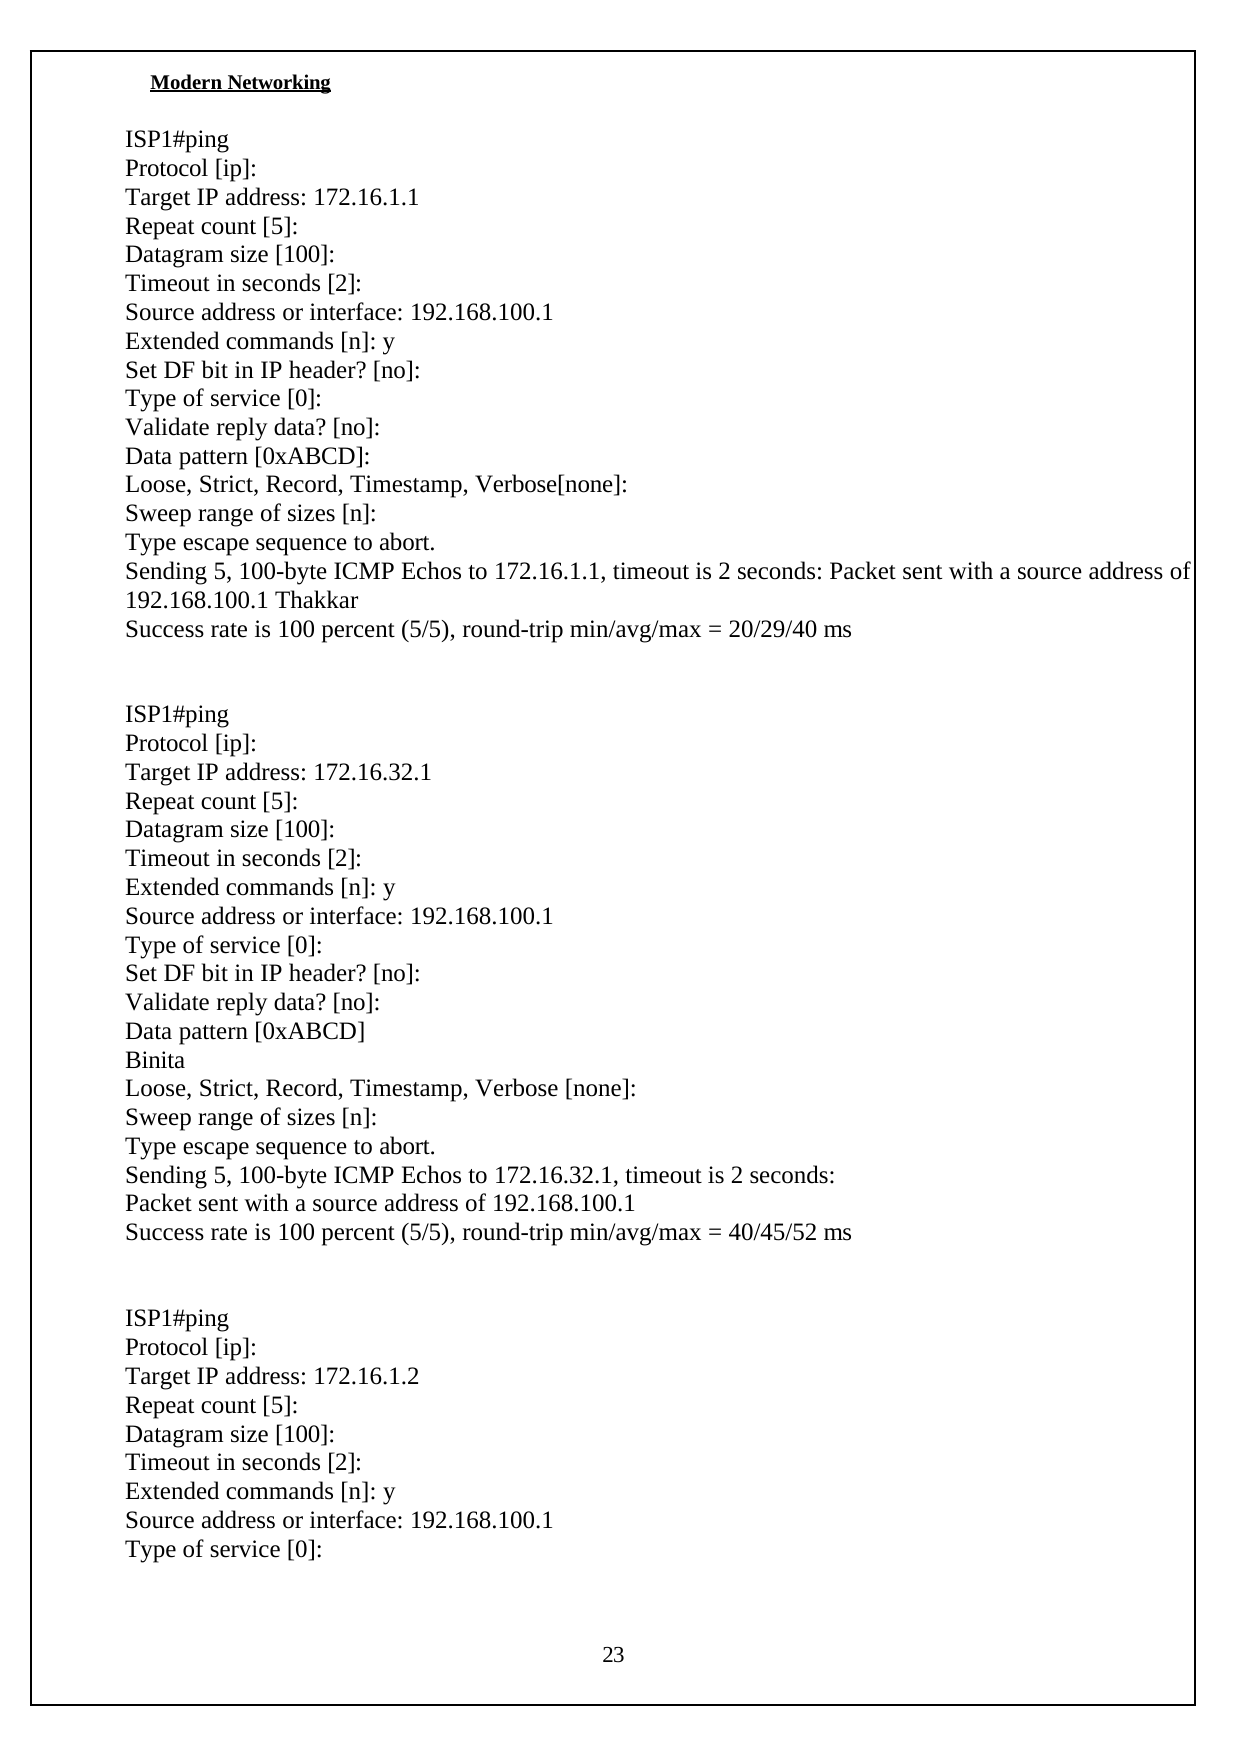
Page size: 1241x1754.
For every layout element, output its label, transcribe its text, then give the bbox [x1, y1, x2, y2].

text Type of service [0]: [125, 383, 1194, 412]
text Extended commands [n]: y [125, 872, 1194, 901]
text Sending 5, 100-byte ICMP Echos to 172.16.1.1, timeout is 2 seconds: Packet sent with a source address of 192.168.100.1 Thakkar [125, 556, 1194, 613]
text Timeout in seconds [2]: [125, 268, 1194, 297]
text Type escape sequence to abort. [125, 527, 1194, 556]
text Loose, Strict, Record, Timestamp, Verbose [none]: Sweep range of sizes [n]: [125, 1073, 697, 1131]
text Validate reply data? [no]: [125, 987, 1194, 1016]
text ISP1#ping Protocol [ip]: [125, 1303, 292, 1361]
text Target IP address: 172.16.32.1 Repeat count [5]: [125, 757, 434, 814]
text Source address or interface: 192.168.100.1 Type of service [0]: [125, 1505, 596, 1563]
text Set DF bit in IP header? [no]: [125, 958, 1194, 987]
text Datagram size [100]: [125, 239, 1194, 268]
text Timeout in seconds [2]: [125, 843, 1194, 872]
text Type escape sequence to abort. [125, 1131, 1194, 1160]
text Data pattern [0xABCD] Binita [125, 1016, 367, 1073]
text Source address or interface: 192.168.100.1 Extended commands [n]: y [125, 297, 600, 354]
text Set DF bit in IP header? [no]: [125, 355, 1194, 383]
text Success rate is 100 percent (5/5), round-trip min/avg/max = 40/45/52 ms [125, 1217, 1194, 1246]
text Loose, Strict, Record, Timestamp, Verbose[none]: [125, 470, 1194, 498]
text Timeout in seconds [2]: [125, 1447, 1194, 1476]
text Datagram size [100]: [125, 814, 1194, 843]
text Source address or interface: 192.168.100.1 Type of service [0]: [125, 901, 596, 958]
text ISP1#ping Protocol [ip]: [125, 699, 292, 757]
text Success rate is 100 percent (5/5), round-trip min/avg/max = 20/29/40 ms [125, 614, 1194, 643]
text Target IP address: 172.16.1.1 Repeat count [5]: [125, 182, 434, 239]
text ISP1#ping Protocol [ip]: [125, 124, 292, 182]
text Datagram size [100]: [125, 1419, 1194, 1447]
text Sending 5, 100-byte ICMP Echos to 172.16.32.1, timeout is 2 seconds: Packet sent with a source address of 192.168.100.1 [125, 1160, 870, 1217]
text Extended commands [n]: y [125, 1476, 1194, 1505]
text Sweep range of sizes [n]: [125, 498, 1194, 527]
text Target IP address: 172.16.1.2 Repeat count [5]: [125, 1361, 434, 1418]
text Data pattern [0xABCD]: [125, 441, 1194, 470]
text Validate reply data? [no]: [125, 412, 1194, 441]
